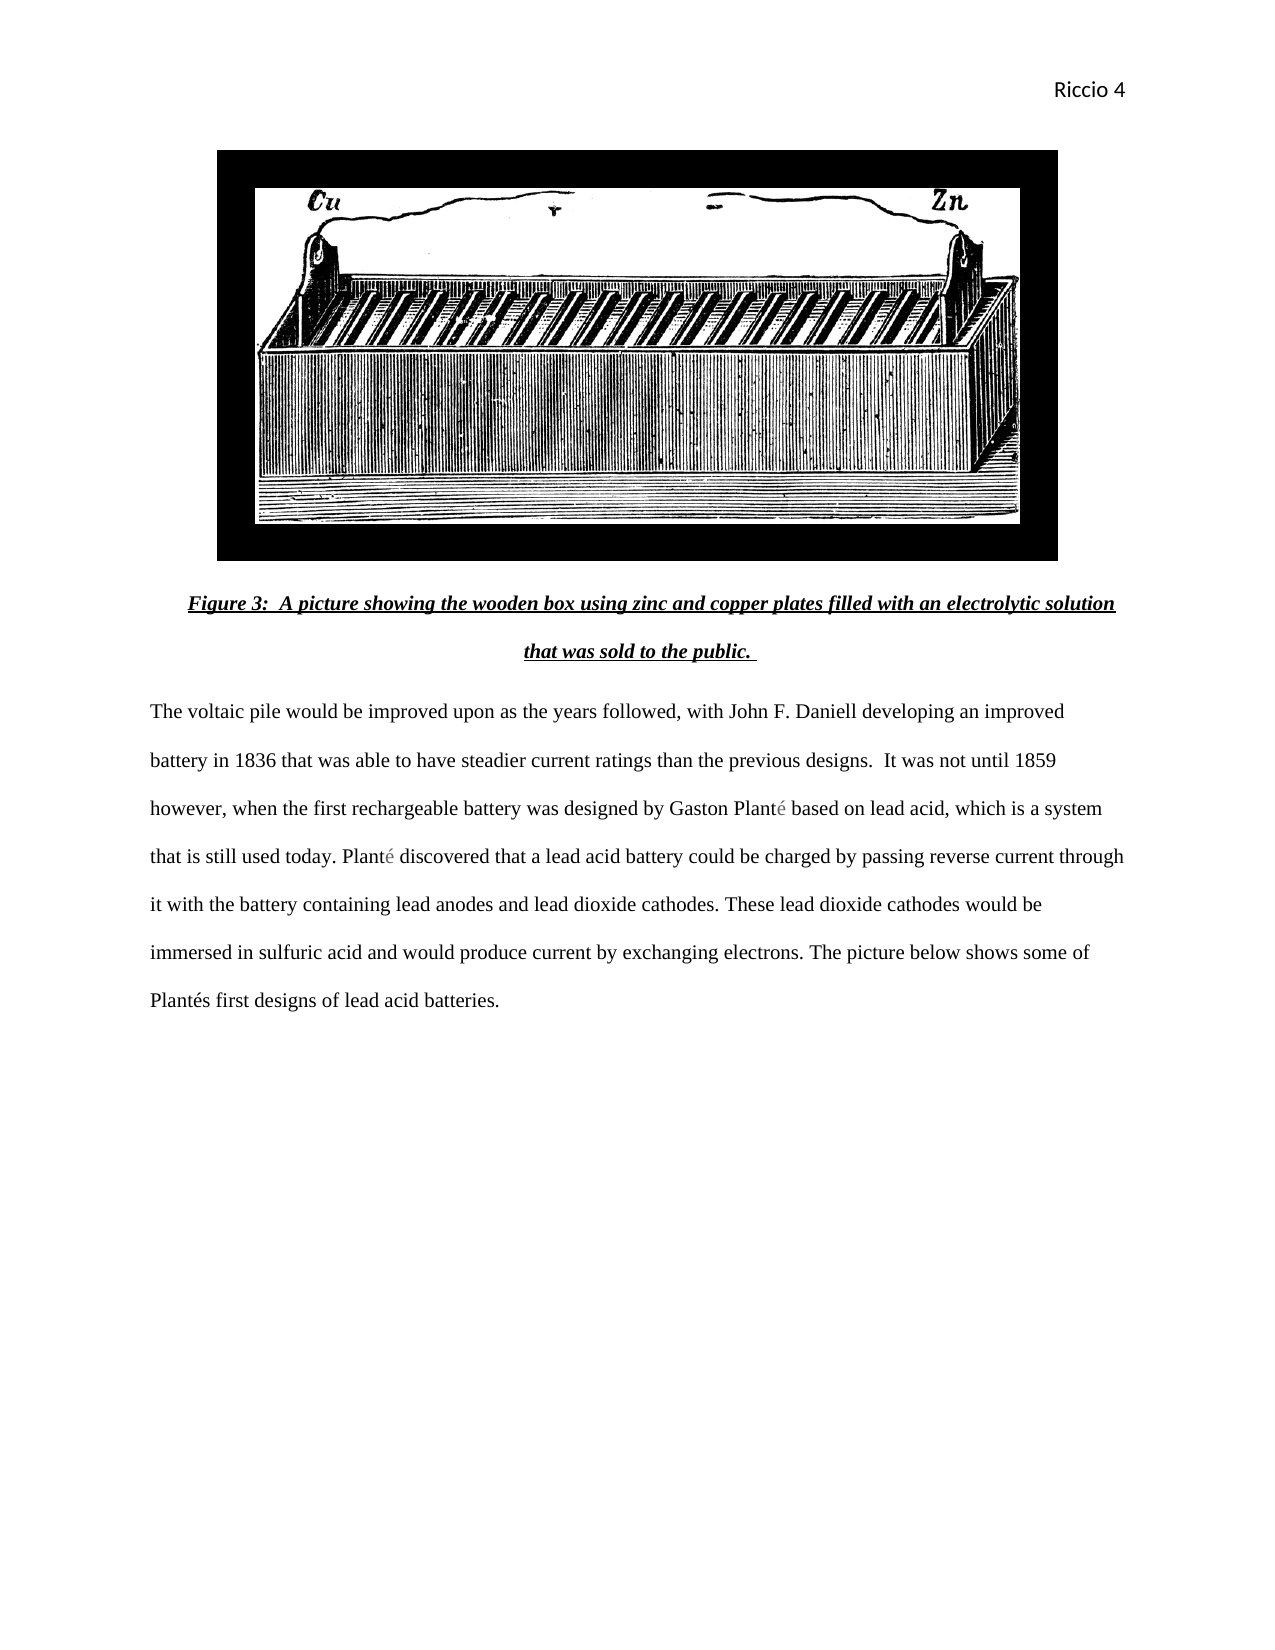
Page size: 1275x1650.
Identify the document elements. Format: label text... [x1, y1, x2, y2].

text Figure 3: A picture showing the wooden box using zinc and copper plates filled with an electrolytic solution that was sold to the public. [150, 591, 1125, 663]
picture [255, 188, 1020, 524]
text The voltaic pile would be improved upon as the years followed, with John F. Daniell developing an improved battery in 1836 that was able to have steadier current ratings than the previous designs. It was not until 1859 however, when the first rechargeable battery was designed by Gaston Planté based on lead acid, which is a system that is still used today. Planté discovered that a lead acid battery could be charged by passing reverse current through it with the battery containing lead anodes and lead dioxide cathodes. These lead dioxide cathodes would be immersed in sulfuric acid and would produce current by exchanging electrons. The picture below shows some of Plantés first designs of lead acid batteries. [150, 699, 1125, 1012]
